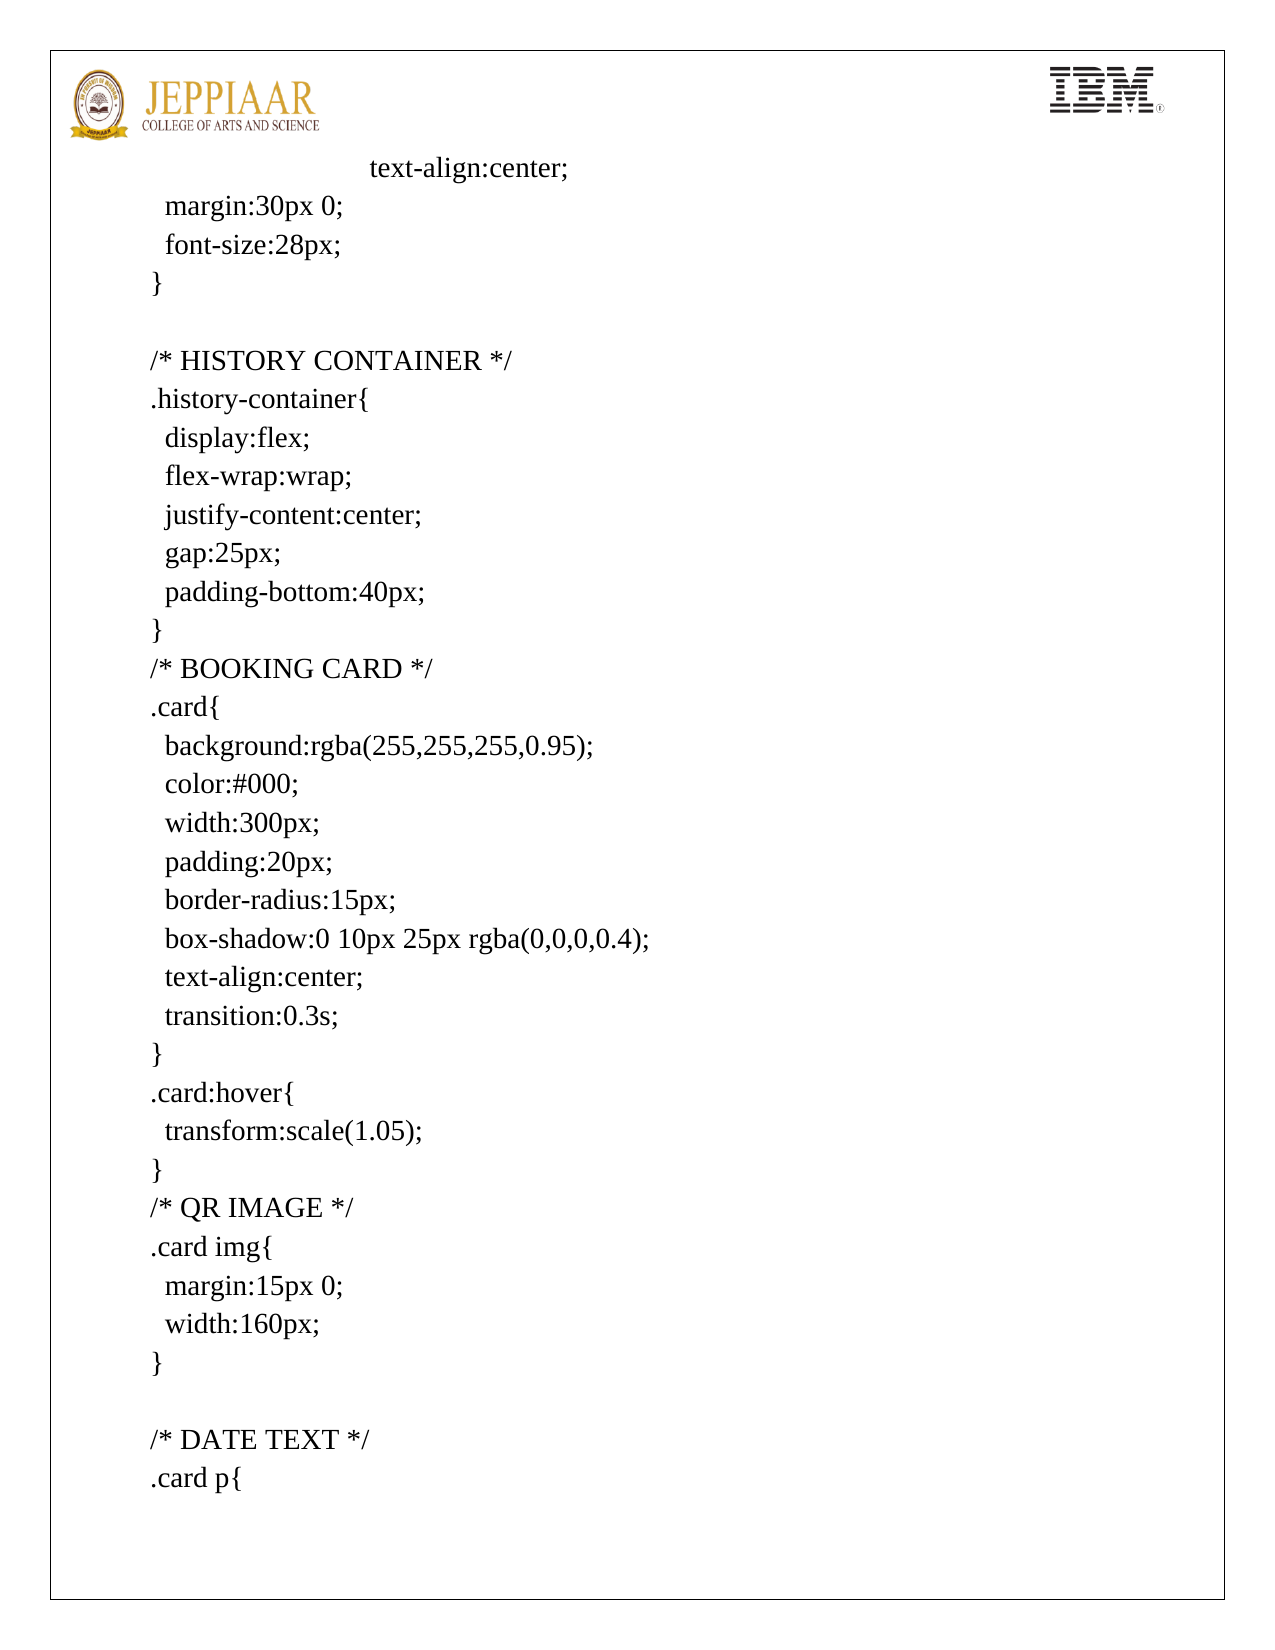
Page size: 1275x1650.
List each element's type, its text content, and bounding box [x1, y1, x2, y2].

text justify-content:center; [150, 497, 1125, 530]
text /* HISTORY CONTAINER */ [150, 343, 1125, 376]
text } [150, 1345, 1125, 1378]
text .card img{ [150, 1229, 1125, 1263]
text font-size:28px; [150, 227, 1125, 261]
text border-radius:15px; [150, 882, 1125, 916]
text } [150, 266, 1125, 299]
text .card{ [150, 689, 1125, 723]
text padding:20px; [150, 844, 1125, 877]
text /* BOOKING CARD */ [150, 651, 1125, 684]
text padding-bottom:40px; [150, 574, 1125, 607]
text background:rgba(255,255,255,0.95); [150, 728, 1125, 762]
text flex-wrap:wrap; [150, 458, 1125, 492]
text .card p{ [150, 1460, 1125, 1494]
text } [150, 612, 1125, 646]
text gap:25px; [150, 535, 1125, 569]
text .card:hover{ [150, 1075, 1125, 1108]
text margin:15px 0; [150, 1268, 1125, 1301]
text display:flex; [150, 420, 1125, 453]
text box-shadow:0 10px 25px rgba(0,0,0,0.4); [150, 921, 1125, 954]
text text-align:center; [150, 959, 1125, 993]
text .history-container{ [150, 381, 1125, 415]
picture [1046, 62, 1169, 117]
text text-align:center; [150, 150, 1125, 183]
text /* DATE TEXT */ [150, 1422, 1125, 1455]
text color:#000; [150, 767, 1125, 800]
text margin:30px 0; [150, 188, 1125, 222]
text } [150, 1036, 1125, 1070]
text } [150, 1152, 1125, 1186]
text transition:0.3s; [150, 998, 1125, 1031]
text width:160px; [150, 1306, 1125, 1340]
text width:300px; [150, 805, 1125, 839]
text transform:scale(1.05); [150, 1113, 1125, 1147]
picture [56, 54, 337, 155]
text /* QR IMAGE */ [150, 1191, 1125, 1224]
